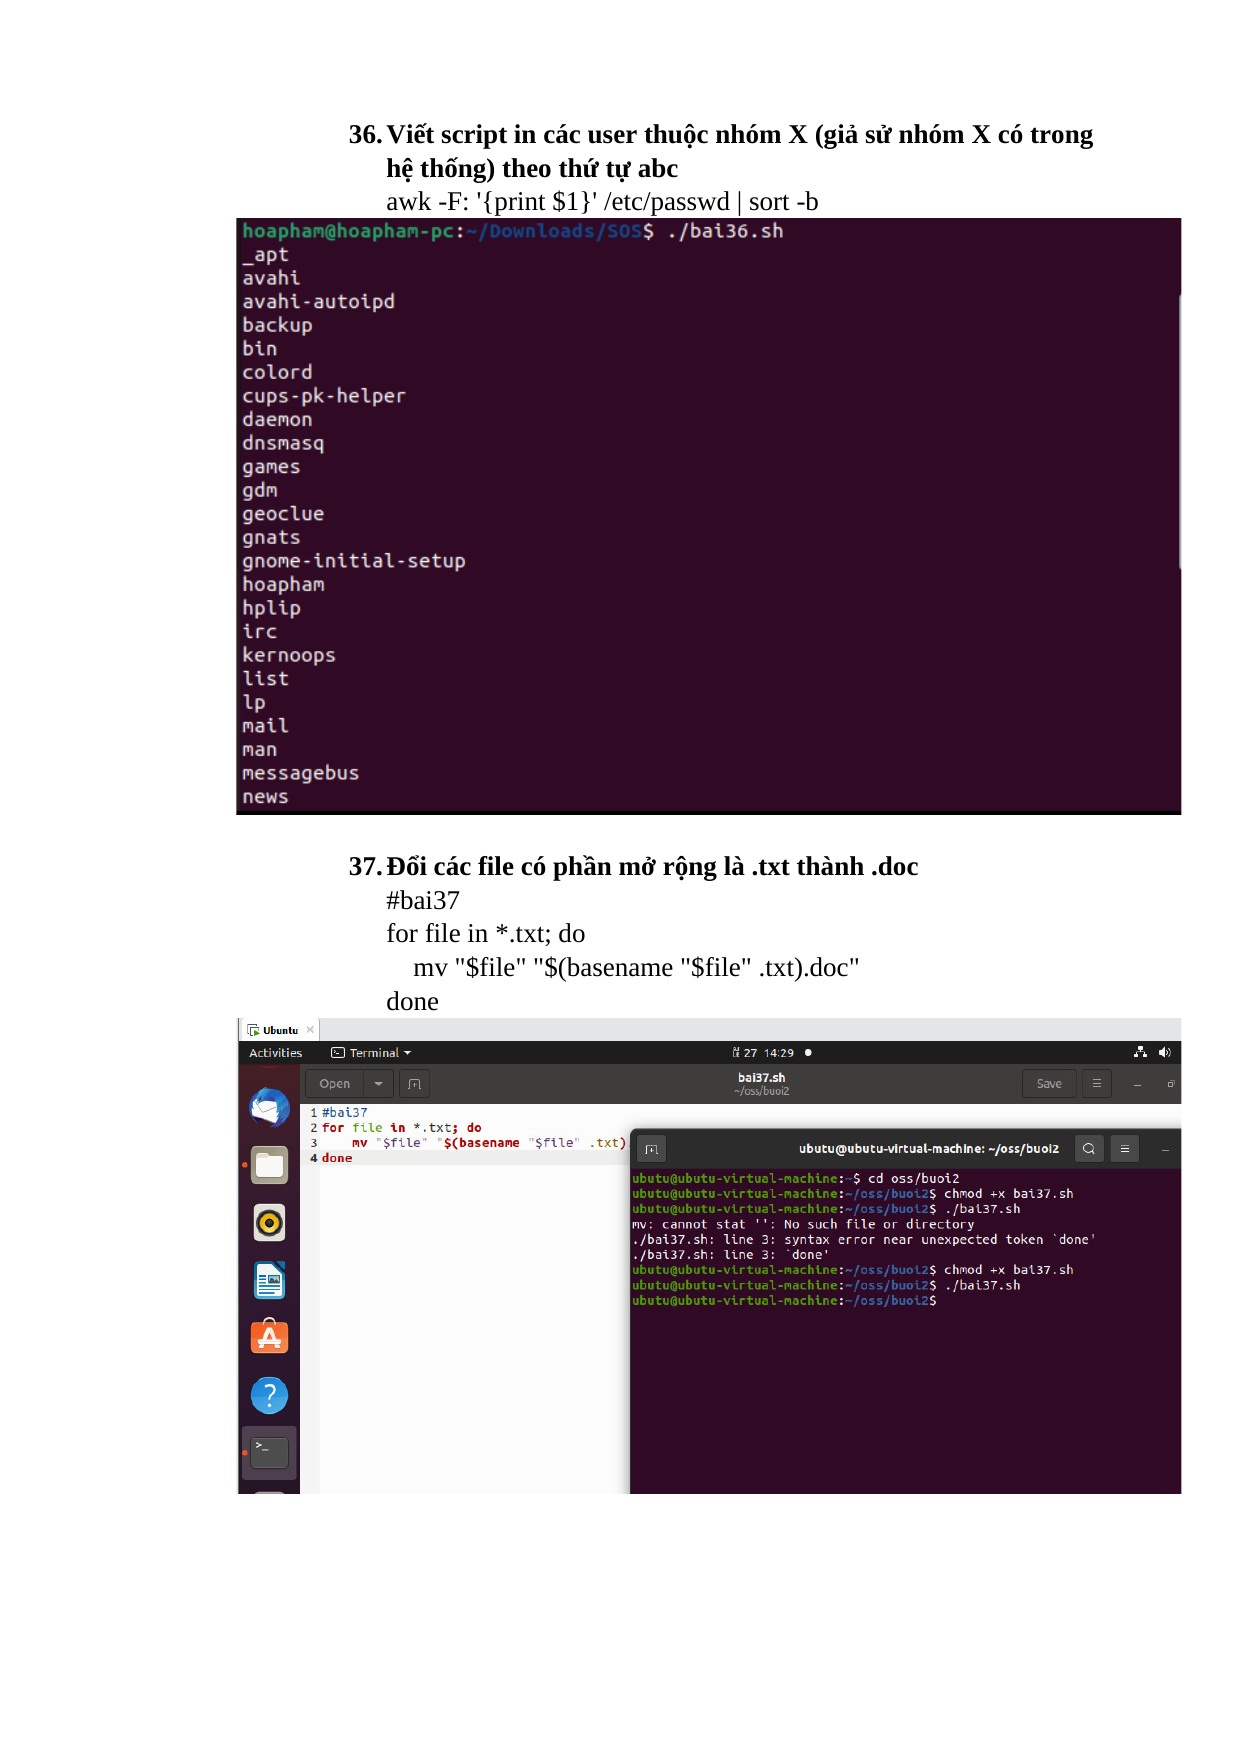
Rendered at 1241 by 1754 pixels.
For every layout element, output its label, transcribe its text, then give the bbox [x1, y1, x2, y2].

list awk -F: '{print $1}' /etc/passwd | sort -b [386, 185, 1122, 216]
picture [236, 218, 1182, 815]
picture [236, 1018, 1182, 1494]
list mv "$file" "$(basename "$file" .txt).doc" [386, 951, 1122, 982]
list #bai37 [386, 884, 1122, 915]
list Đổi các file có phần mở rộng là .txt thành .doc [349, 851, 1122, 882]
list done [386, 985, 1122, 1016]
list Viết script in các user thuộc nhóm X (giả sử nhóm X có trong hệ thống) theo thứ tự abc [349, 118, 1122, 183]
list for file in *.txt; do [386, 918, 1122, 949]
